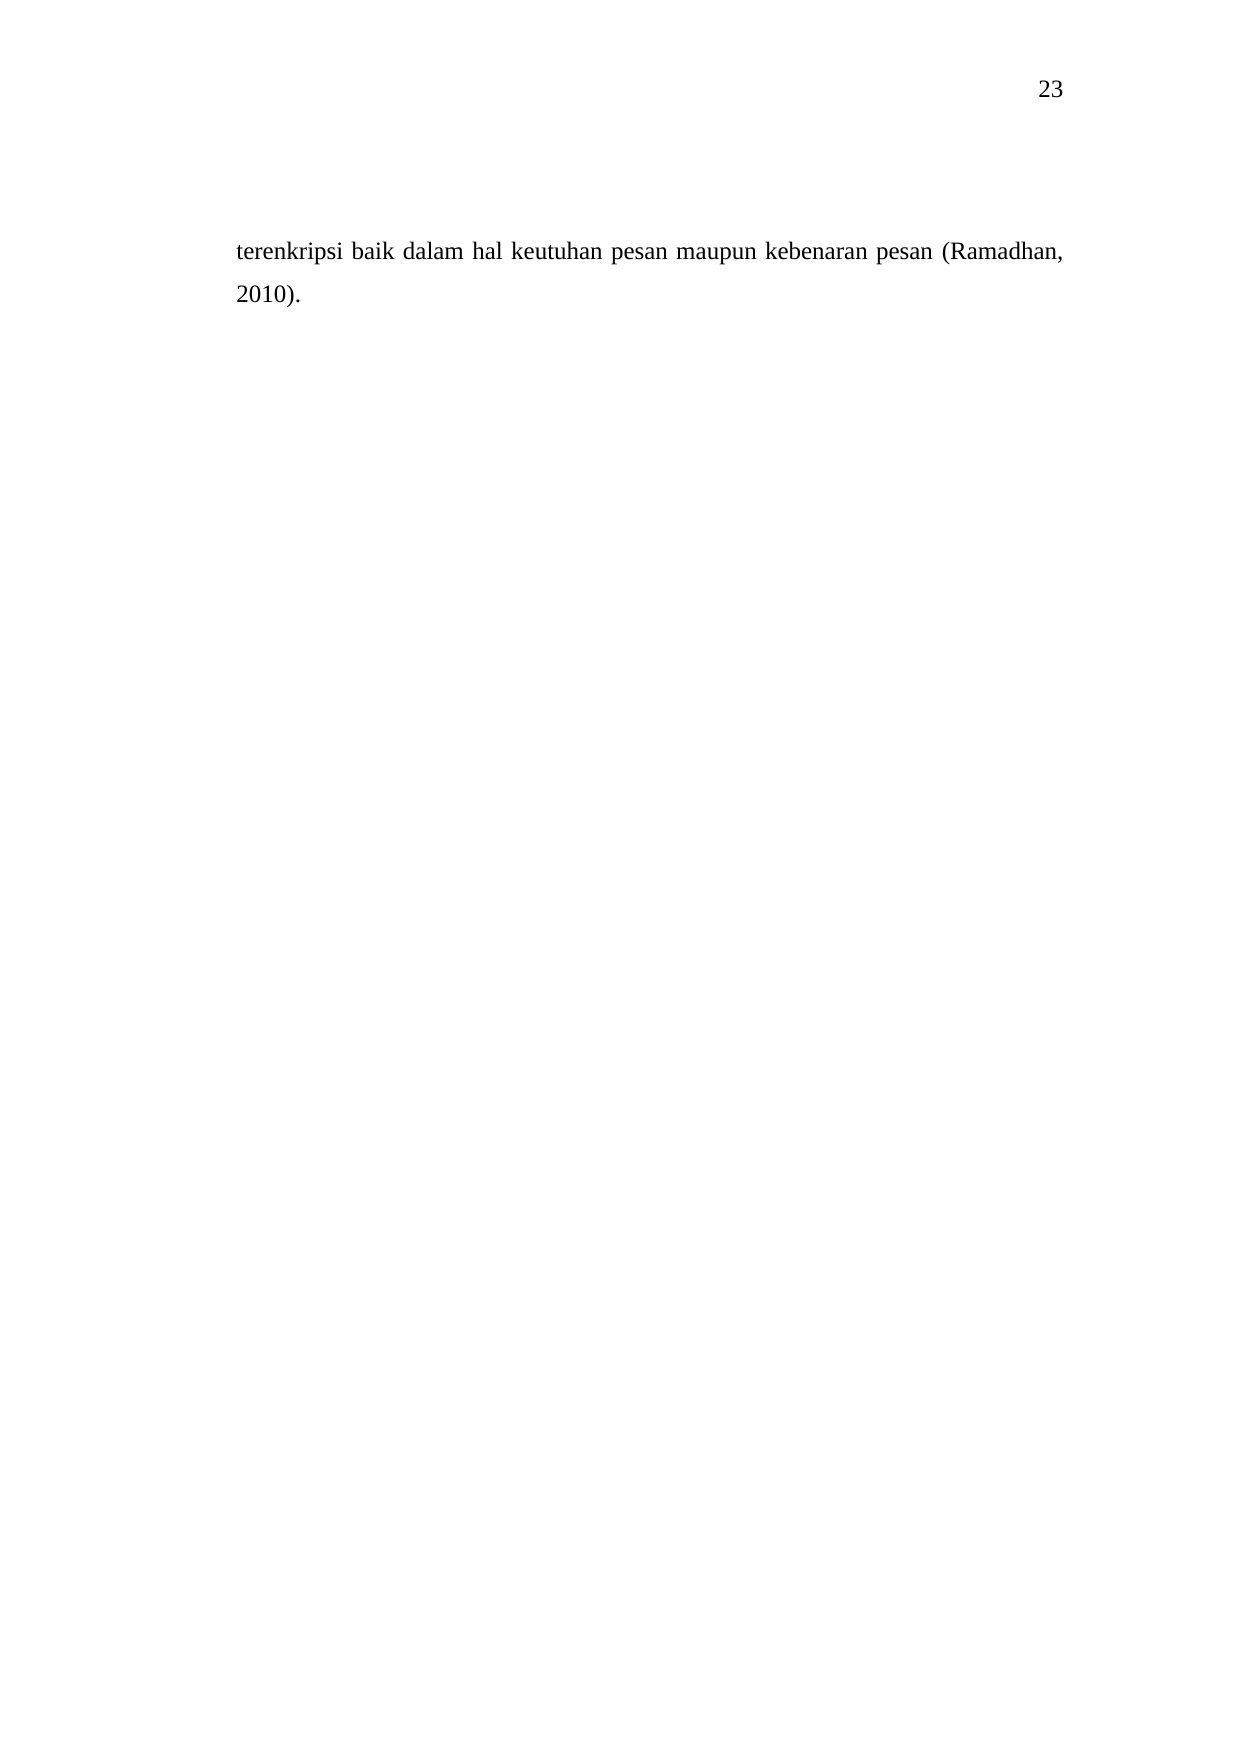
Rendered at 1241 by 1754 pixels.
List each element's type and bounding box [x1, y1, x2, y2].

text [236, 236, 1063, 308]
